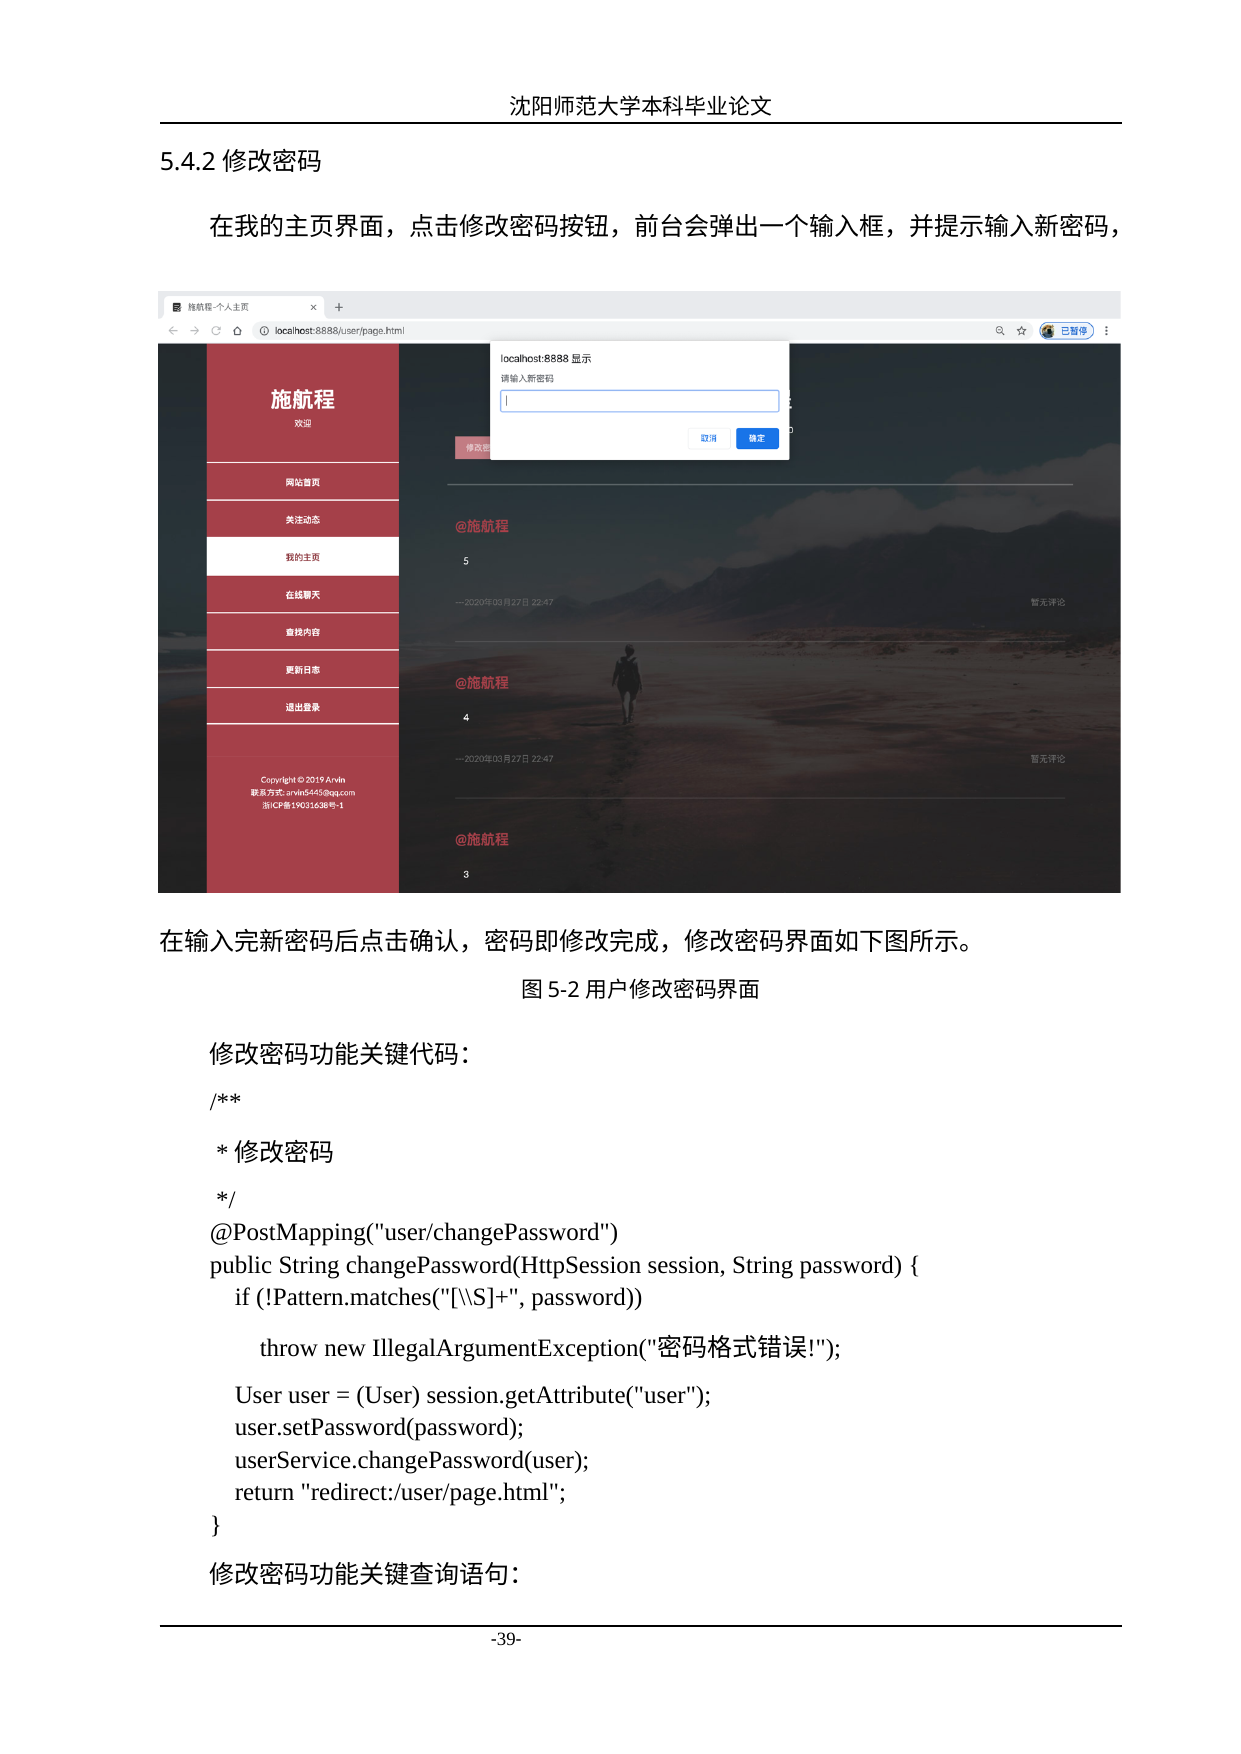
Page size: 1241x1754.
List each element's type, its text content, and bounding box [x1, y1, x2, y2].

text * 修改密码 [159, 1118, 1122, 1183]
text if (!Pattern.matches("[\\S]+", password)) [159, 1281, 1122, 1313]
text public String changePassword(HttpSession session, String password) { [159, 1248, 1122, 1281]
text } [159, 1508, 1122, 1541]
text 修改密码功能关键代码： [159, 1021, 1122, 1086]
text userService.changePassword(user); [159, 1443, 1122, 1476]
text 图5-2 用户修改密码界面 [159, 972, 1122, 1005]
text return "redirect:/user/page.html"; [159, 1476, 1122, 1508]
text 修改密码功能关键查询语句： [159, 1541, 1122, 1606]
subtitle 5.4.2 修改密码 [159, 127, 1122, 192]
picture [158, 291, 1121, 893]
text /** [159, 1086, 1122, 1118]
text @PostMapping("user/changePassword") [159, 1216, 1122, 1248]
text User user = (User) session.getAttribute("user"); [159, 1378, 1122, 1411]
text user.setPassword(password); [159, 1411, 1122, 1443]
text throw new IllegalArgumentException("密码格式错误!"); [159, 1313, 1122, 1378]
text */ [159, 1183, 1122, 1216]
